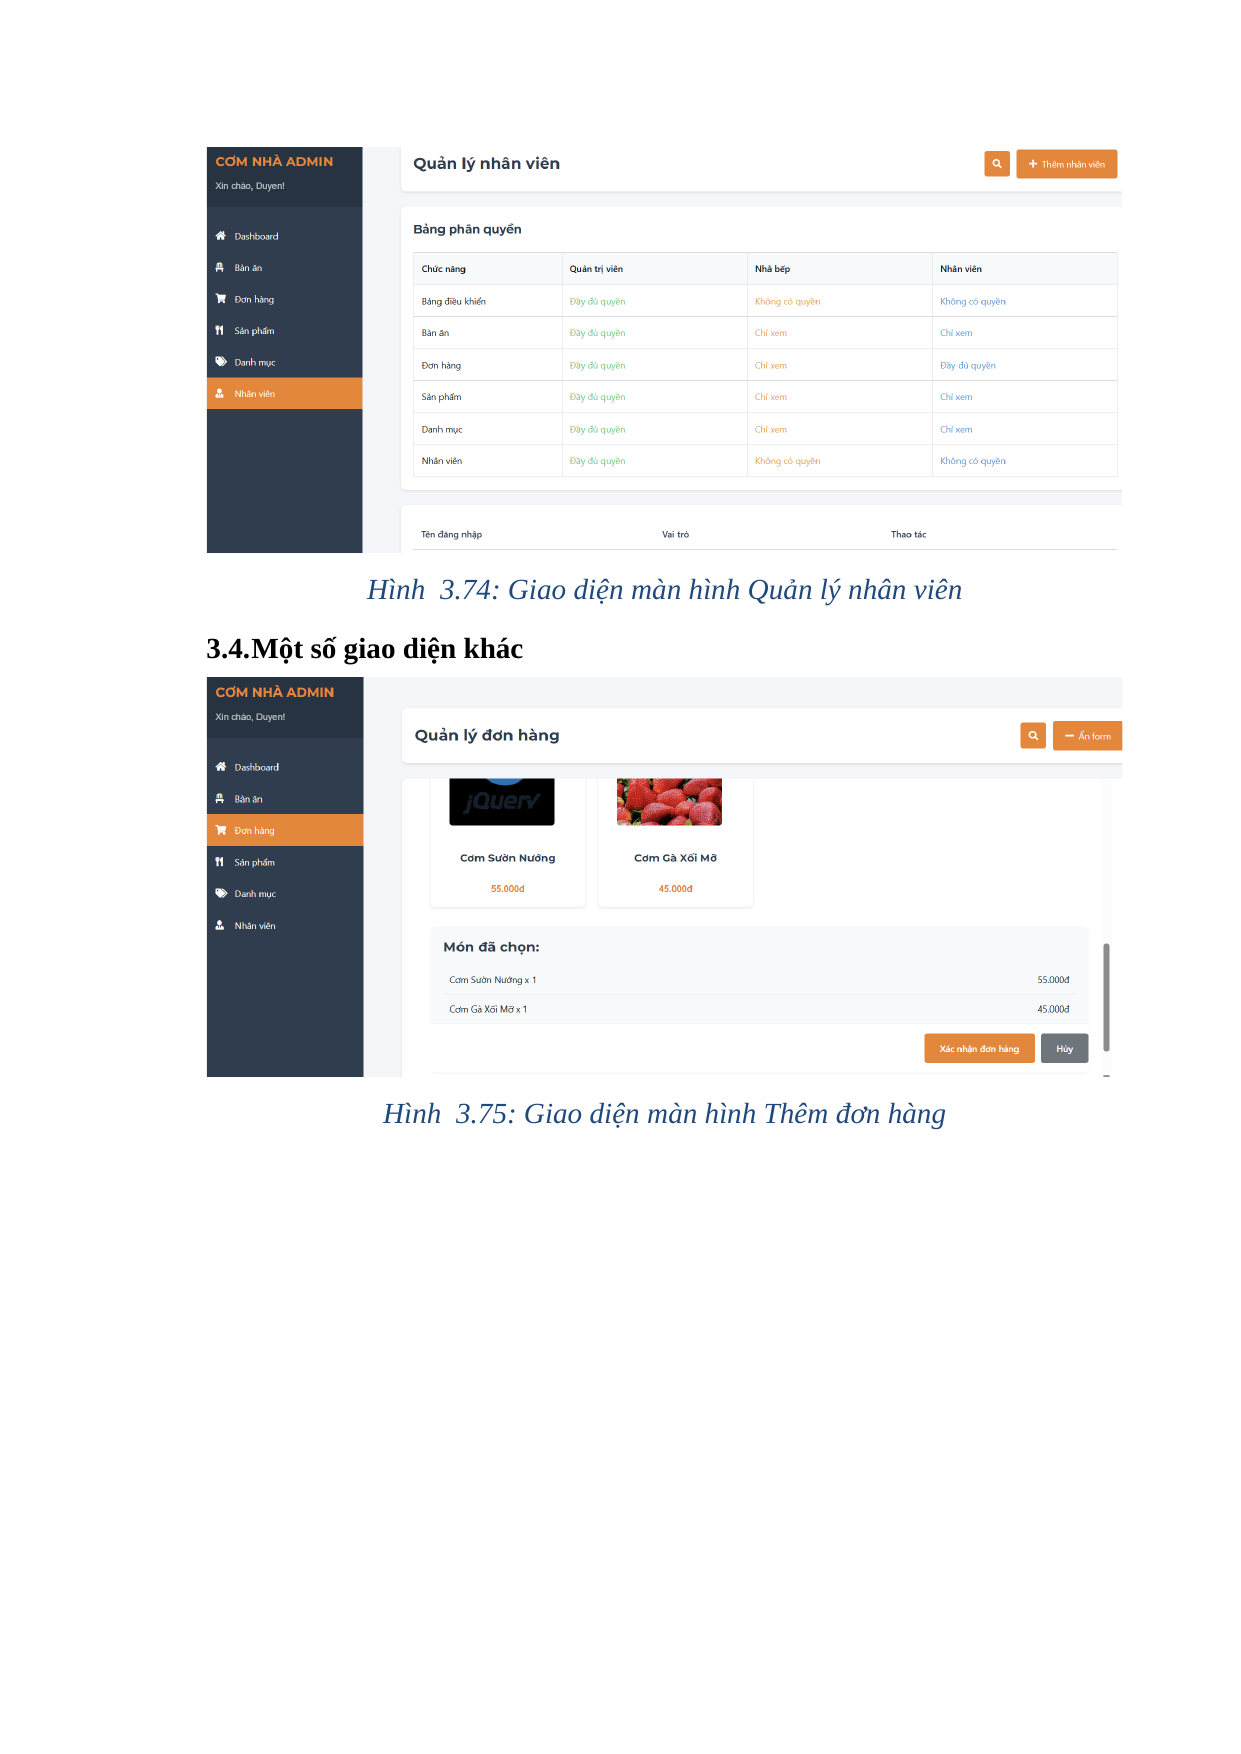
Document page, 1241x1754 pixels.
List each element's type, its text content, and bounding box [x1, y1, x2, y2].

picture [206, 677, 1123, 1077]
subtitle Một số giao diện khác [206, 631, 1122, 664]
picture [206, 147, 1122, 553]
